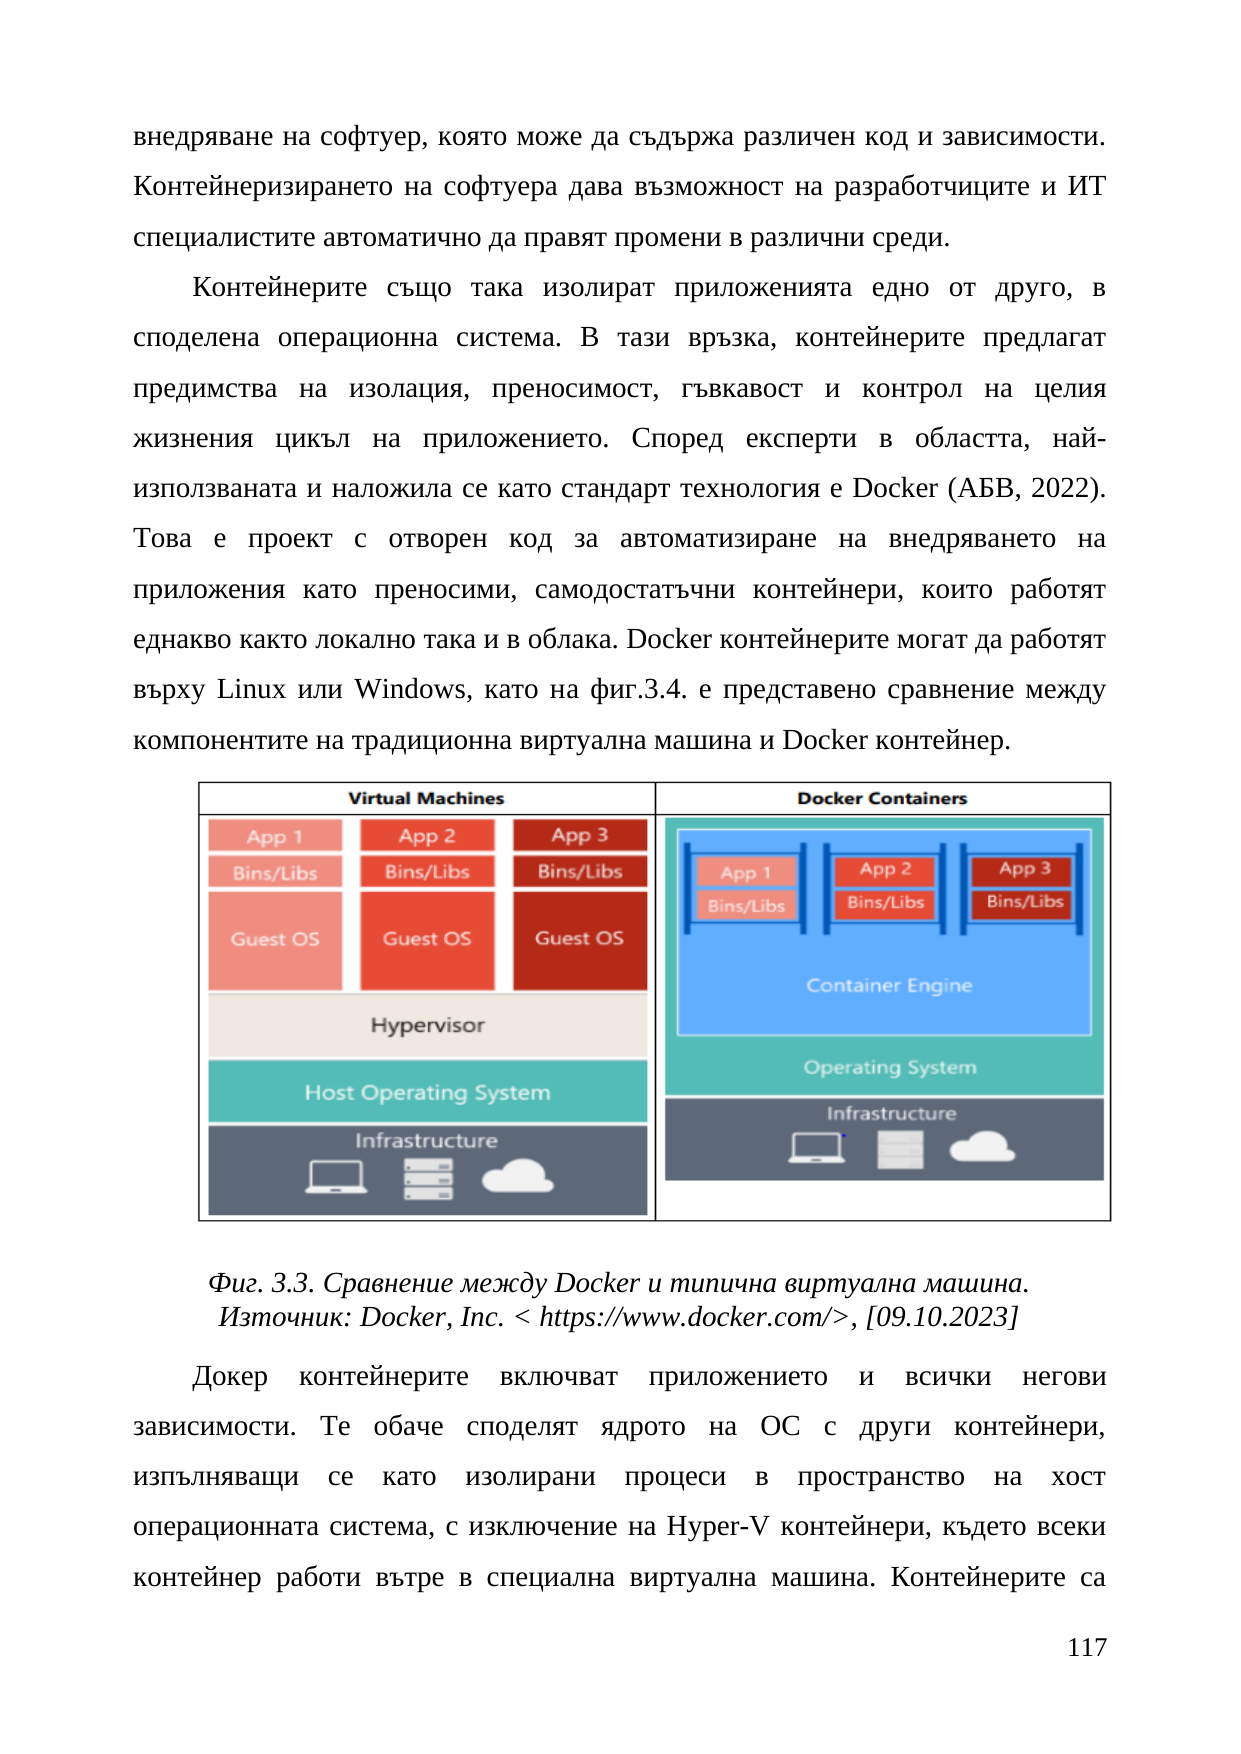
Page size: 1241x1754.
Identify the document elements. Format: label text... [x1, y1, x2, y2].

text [133, 1358, 1107, 1592]
text Контейнерите също така изолират приложенията едно от друго, в споделена операционна система. В тази връзка, контейнерите предлагат предимства на изолация, преносимост, гъвкавост и контрол на целия жизнения цикъл на приложението. Според експерти в областта, най-използваната и наложила се като стандарт технология е Docker (АБВ, 2022). Това е проект с отворен код за автоматизиране на внедряването на приложения като преносими, самодостатъчни контейнери, които работят еднакво както локално така и в облака. Docker контейнерите могат да работят върху Linux или Windows, като на фиг.3.4. е представено сравнение между компонентите на традиционна виртуална машина и Docker контейнер. [133, 269, 1107, 755]
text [133, 118, 1107, 252]
picture [192, 772, 1119, 1224]
title Фиг. 3.3. Сравнение между Docker и типична виртуална машина. Източник: Docker, Inc. < https://www.docker.com/>, [09.10.2023] [192, 1266, 1048, 1333]
